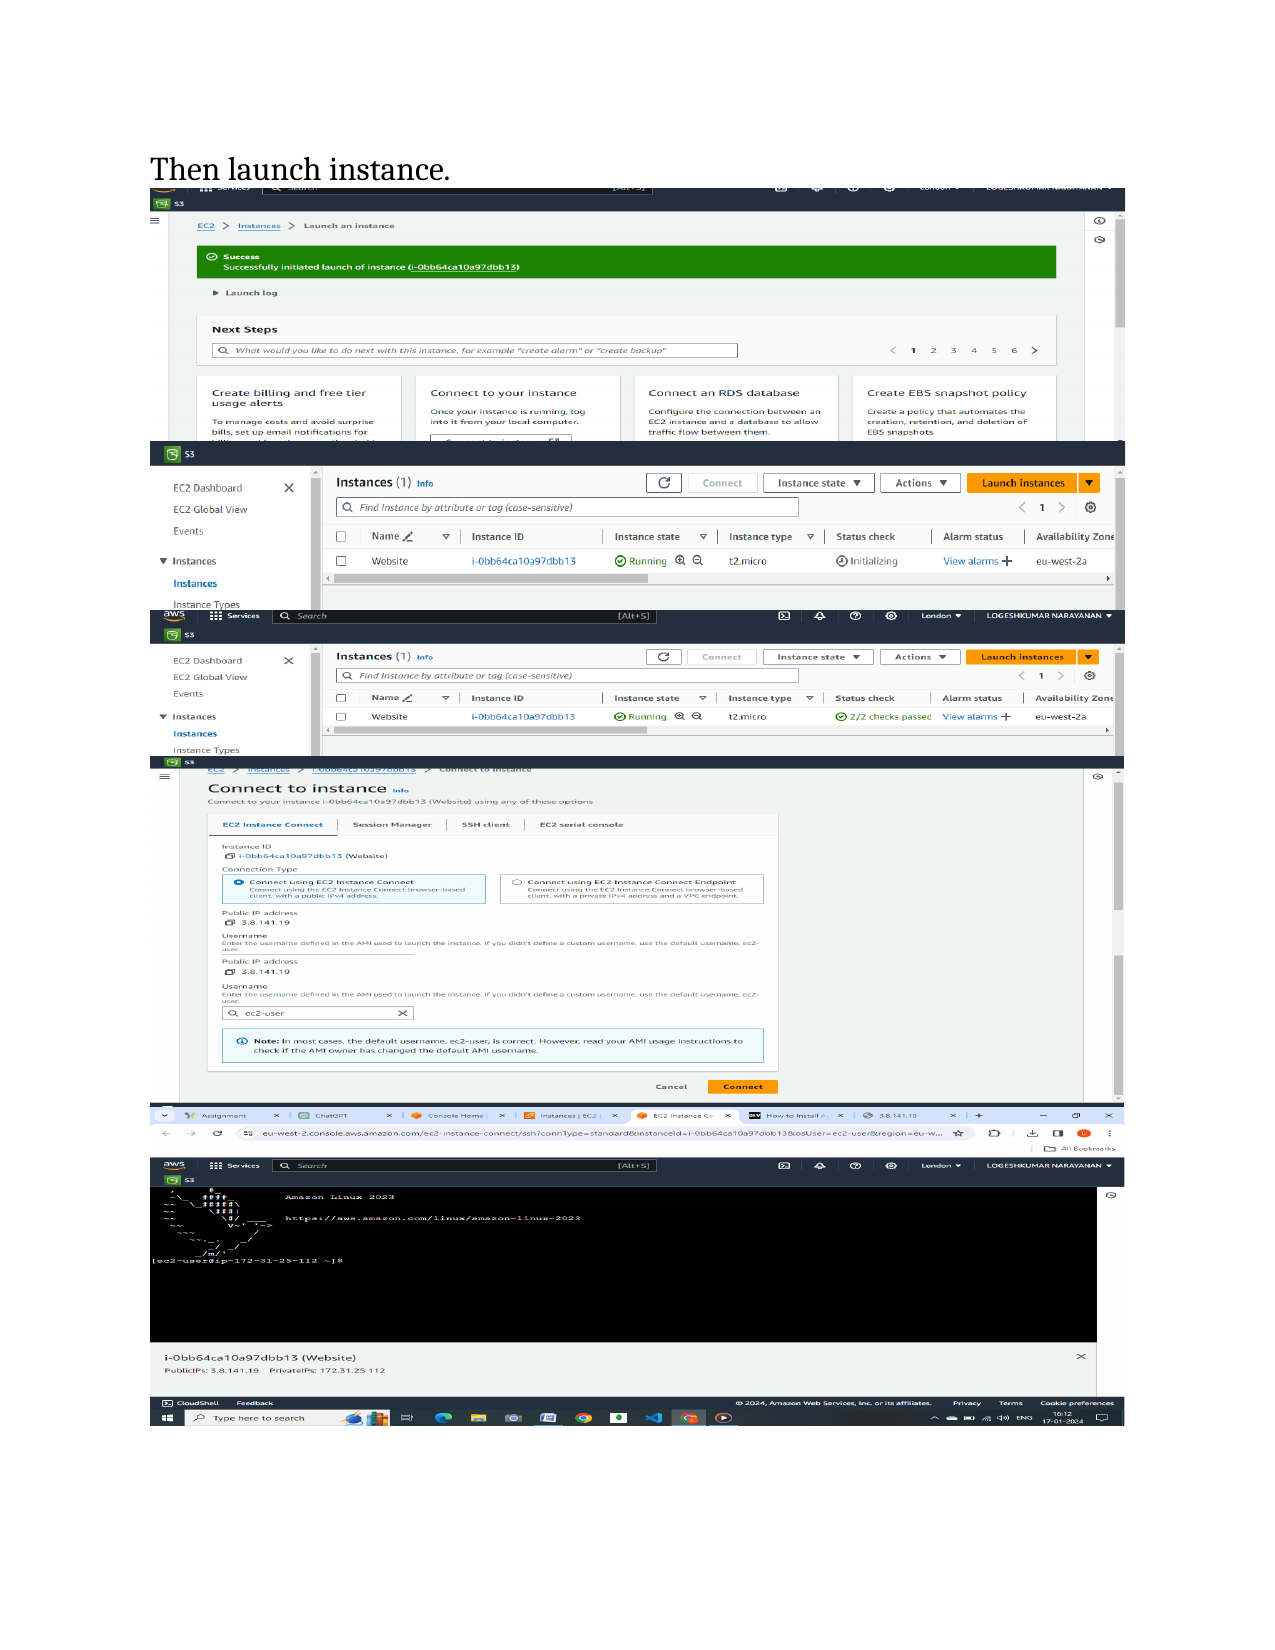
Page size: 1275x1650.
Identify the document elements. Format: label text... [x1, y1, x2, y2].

text Then launch instance. [150, 150, 540, 188]
picture [150, 188, 1125, 1426]
